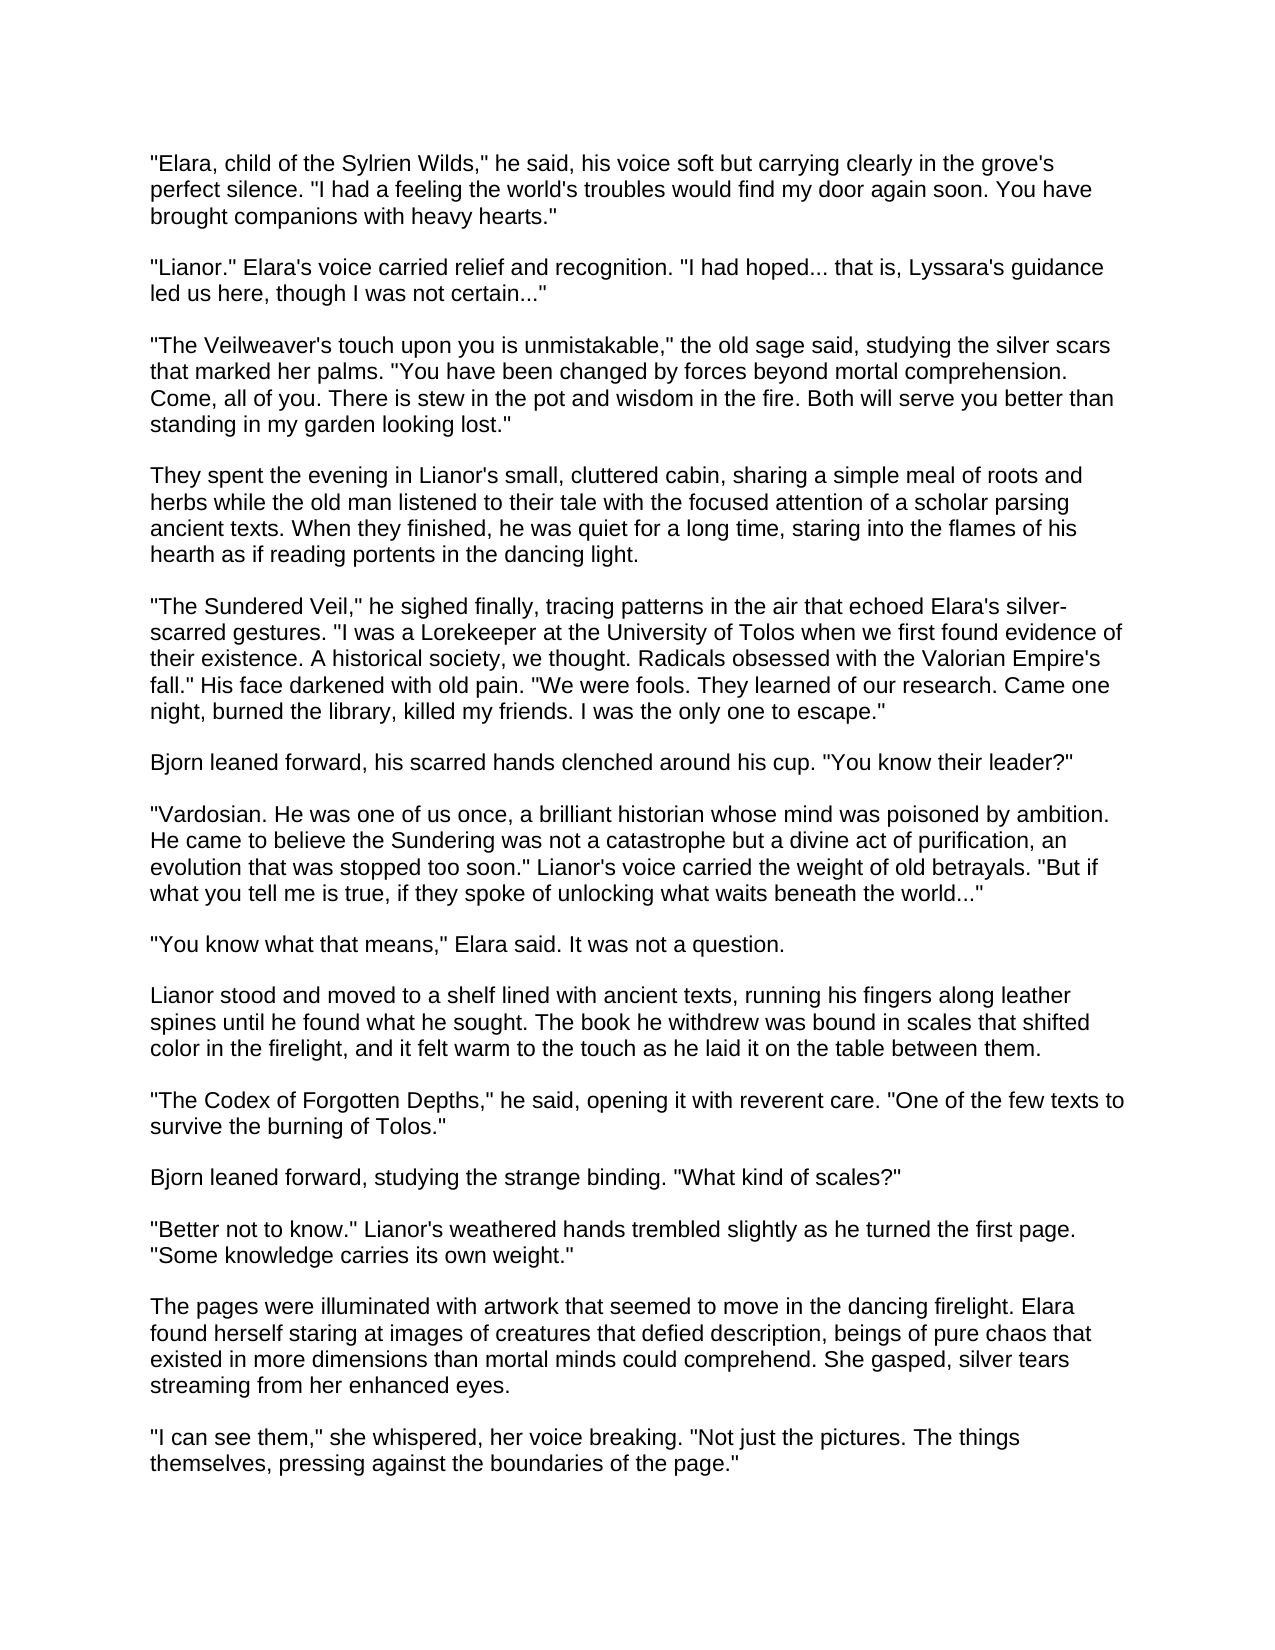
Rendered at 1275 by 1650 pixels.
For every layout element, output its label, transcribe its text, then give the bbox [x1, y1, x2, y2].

text "Elara, child of the Sylrien Wilds," he said, his voice soft but carrying clearly in the grove's perfect silence. "I had a feeling the world's troubles would find my door again soon. You have brought companions with heavy hearts." [150, 150, 1125, 229]
text "You know what that means," Elara said. It was not a question. [150, 931, 1125, 957]
text "The Veilweaver's touch upon you is unmistakable," the old sage said, studying the silver scars that marked her palms. "You have been changed by forces beyond mortal comprehension. Come, all of you. There is stew in the pot and wisdom in the fire. Both will serve you better than standing in my garden looking lost." [150, 332, 1125, 437]
text "I can see them," she whispered, her voice breaking. "Not just the pictures. The things themselves, pressing against the boundaries of the page." [150, 1424, 1125, 1476]
text The pages were illuminated with artwork that seemed to move in the dancing firelight. Elara found herself staring at images of creatures that defied description, beings of pure chaos that existed in more dimensions than mortal minds could comprehend. She gasped, silver tears streaming from her enhanced eyes. [150, 1293, 1125, 1399]
text They spent the evening in Lianor's small, cluttered cabin, sharing a simple meal of roots and herbs while the old man listened to their tale with the focused attention of a scholar parsing ancient texts. When they finished, he was quiet for a long time, staring into the flames of his hearth as if reading portents in the dancing light. [150, 462, 1125, 568]
text Bjorn leaned forward, studying the strange binding. "What kind of scales?" [150, 1164, 1125, 1191]
text "Vardosian. He was one of us once, a brilliant historian whose mind was poisoned by ambition. He came to believe the Sundering was not a catastrophe but a divine act of purification, an evolution that was stopped too soon." Lianor's voice carried the weight of old betrayals. "But if what you tell me is true, if they spoke of unlocking what waits beneath the world..." [150, 801, 1125, 906]
text Bjorn leaned forward, his scarred hands clenched around his cup. "You know their leader?" [150, 749, 1125, 776]
text "Lianor." Elara's voice carried relief and recognition. "I had hoped... that is, Lyssara's guidance led us here, though I was not certain..." [150, 254, 1125, 307]
text "The Sundered Veil," he sighed finally, tracing patterns in the air that echoed Elara's silver-scarred gestures. "I was a Lorekeeper at the University of Tolos when we first found evidence of their existence. A historical society, we thought. Radicals obsessed with the Valorian Empire's fall." His face darkened with old pain. "We were fools. They learned of our research. Came one night, burned the library, killed my friends. I was the only one to escape." [150, 593, 1125, 724]
text "Better not to know." Lianor's weathered hands trembled slightly as he turned the first page. "Some knowledge carries its own weight." [150, 1216, 1125, 1268]
text "The Codex of Forgotten Depths," he said, opening it with reverent care. "One of the few texts to survive the burning of Tolos." [150, 1087, 1125, 1139]
text Lianor stood and moved to a shelf lined with ancient texts, running his fingers along leather spines until he found what he sought. The book he withdrew was bound in scales that shifted color in the firelight, and it felt warm to the touch as he laid it on the table between them. [150, 982, 1125, 1062]
